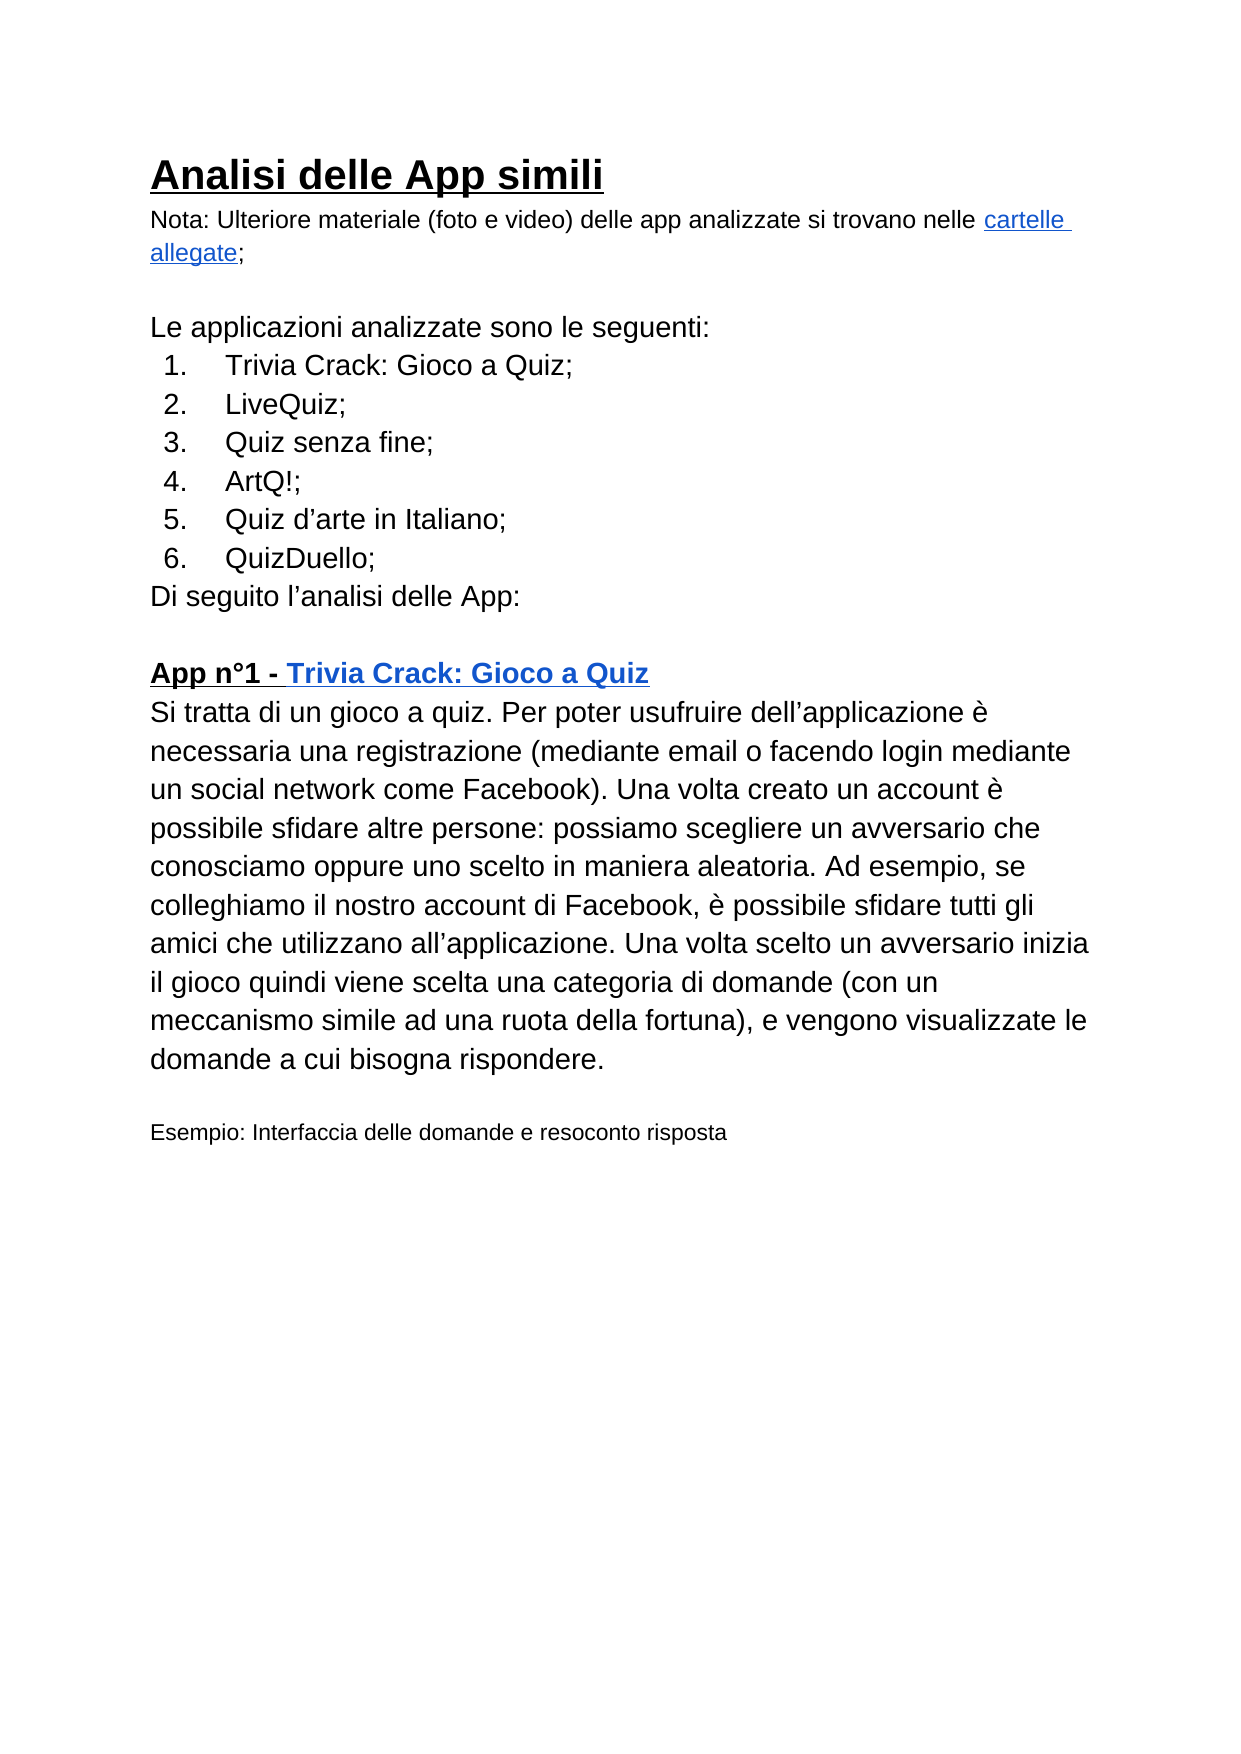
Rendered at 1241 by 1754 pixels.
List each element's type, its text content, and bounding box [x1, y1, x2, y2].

text App n°1 - Trivia Crack: Gioco a Quiz [150, 657, 1090, 690]
text Le applicazioni analizzate sono le seguenti: [150, 310, 1090, 343]
text Si tratta di un gioco a quiz. Per poter usufruire dell’applicazione è necessaria una registrazione (mediante email o facendo login mediante un social network come Facebook). Una volta creato un account è possibile sfidare altre persone: possiamo scegliere un avversario che conosciamo oppure uno scelto in maniera aleatoria. Ad esempio, se colleghiamo il nostro account di Facebook, è possibile sfidare tutti gli amici che utilizzano all’applicazione. Una volta scelto un avversario inizia il gioco quindi viene scelta una categoria di domande (con un meccanismo simile ad una ruota della fortuna), e vengono visualizzate le domande a cui bisogna rispondere. [150, 695, 1090, 1076]
text Esempio: Interfaccia delle domande e resoconto risposta [150, 1119, 1090, 1145]
text Analisi delle App simili [150, 150, 1090, 198]
list Quiz d’arte in Italiano; [187, 502, 1090, 536]
list ArtQ!; [187, 464, 1090, 497]
list Quiz senza fine; [187, 425, 1090, 459]
text Nota: Ulteriore materiale (foto e video) delle app analizzate si trovano nelle cartelle allegate; [150, 205, 1090, 267]
list Trivia Crack: Gioco a Quiz; [187, 348, 1090, 382]
text Di seguito l’analisi delle App: [150, 579, 1090, 613]
list LiveQuiz; [187, 387, 1090, 420]
list QuizDuello; [187, 541, 1090, 574]
